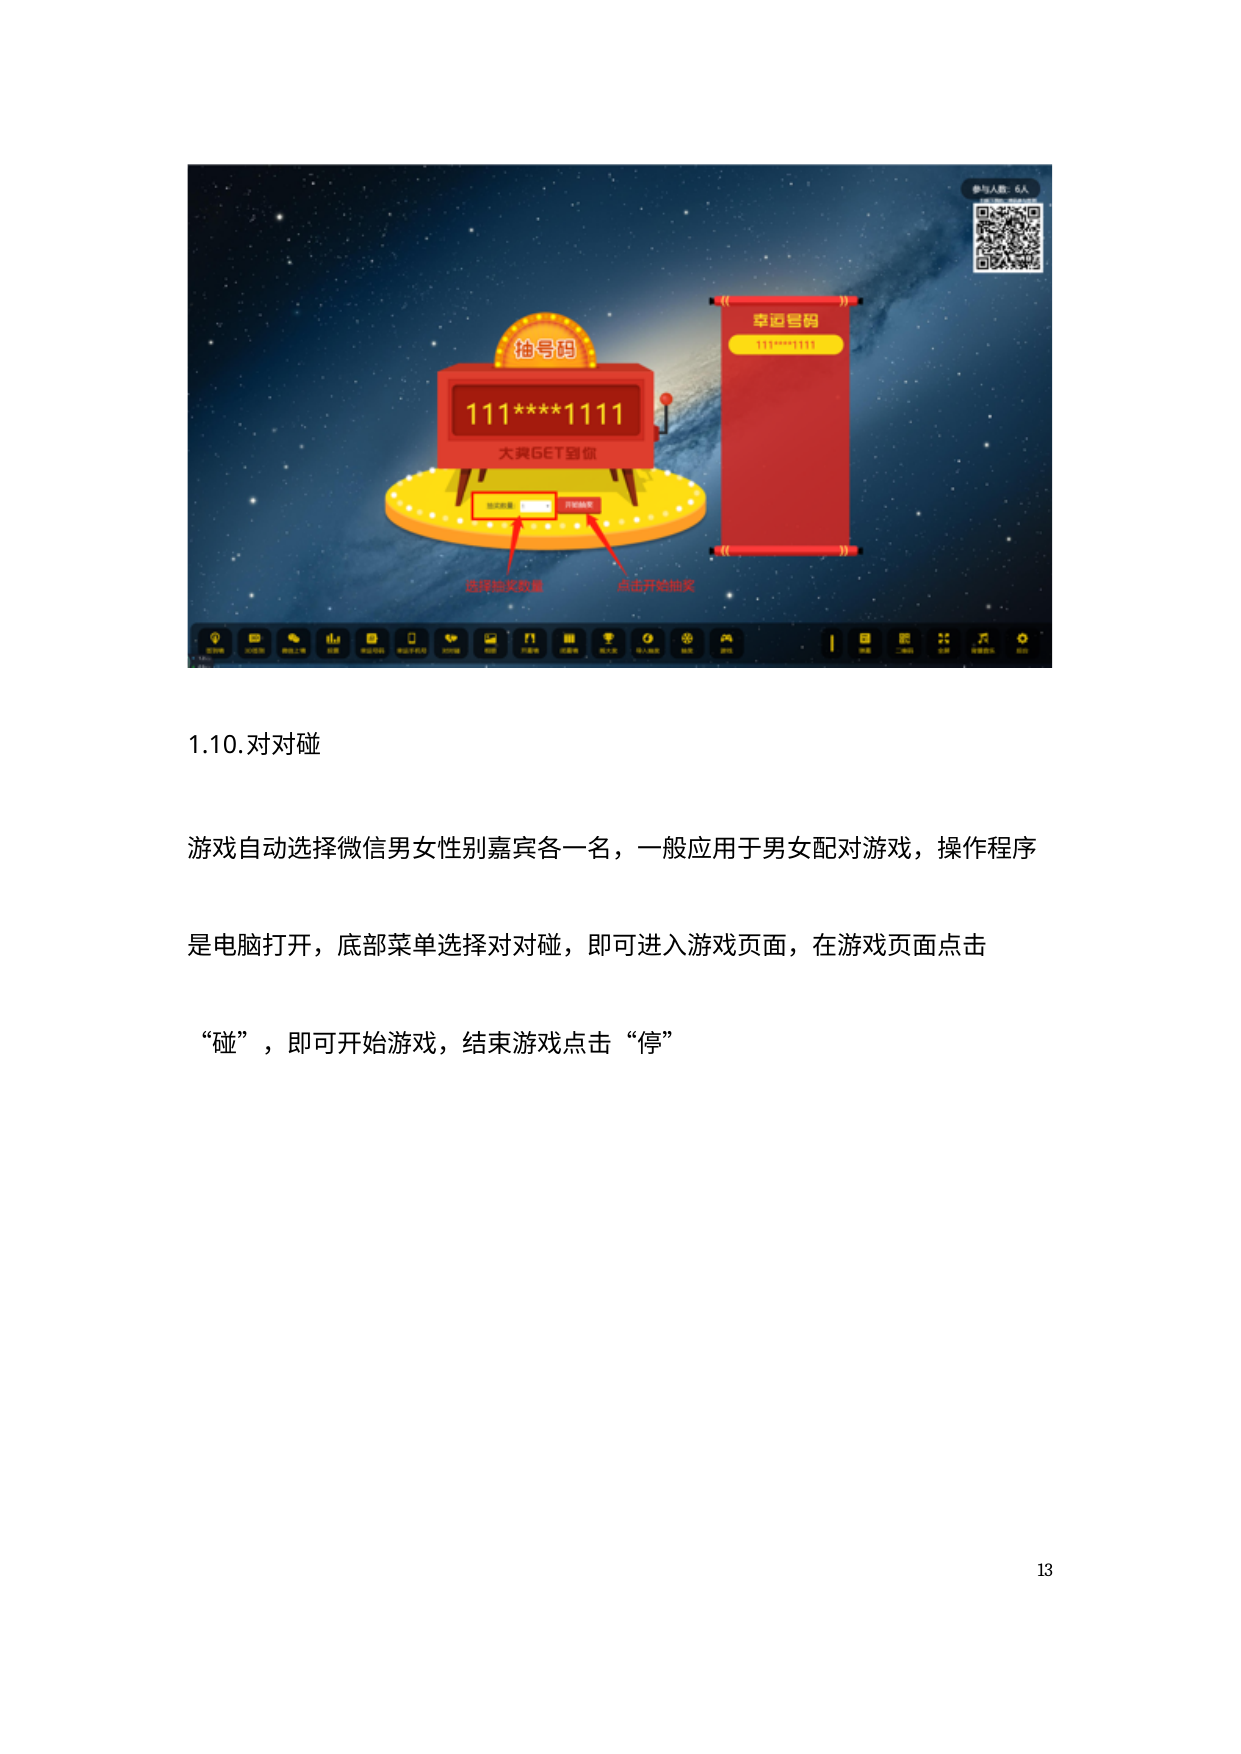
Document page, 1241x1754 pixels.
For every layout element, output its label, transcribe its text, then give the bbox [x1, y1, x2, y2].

text 游戏自动选择微信男女性别嘉宾各一名，一般应用于男女配对游戏，操作程序是电脑打开，底部菜单选择对对碰，即可进入游戏页面，在游戏页面点击“碰”，即可开始游戏，结束游戏点击“停” [187, 814, 1053, 1074]
list 对对碰 [187, 710, 1053, 775]
picture [187, 164, 1053, 668]
